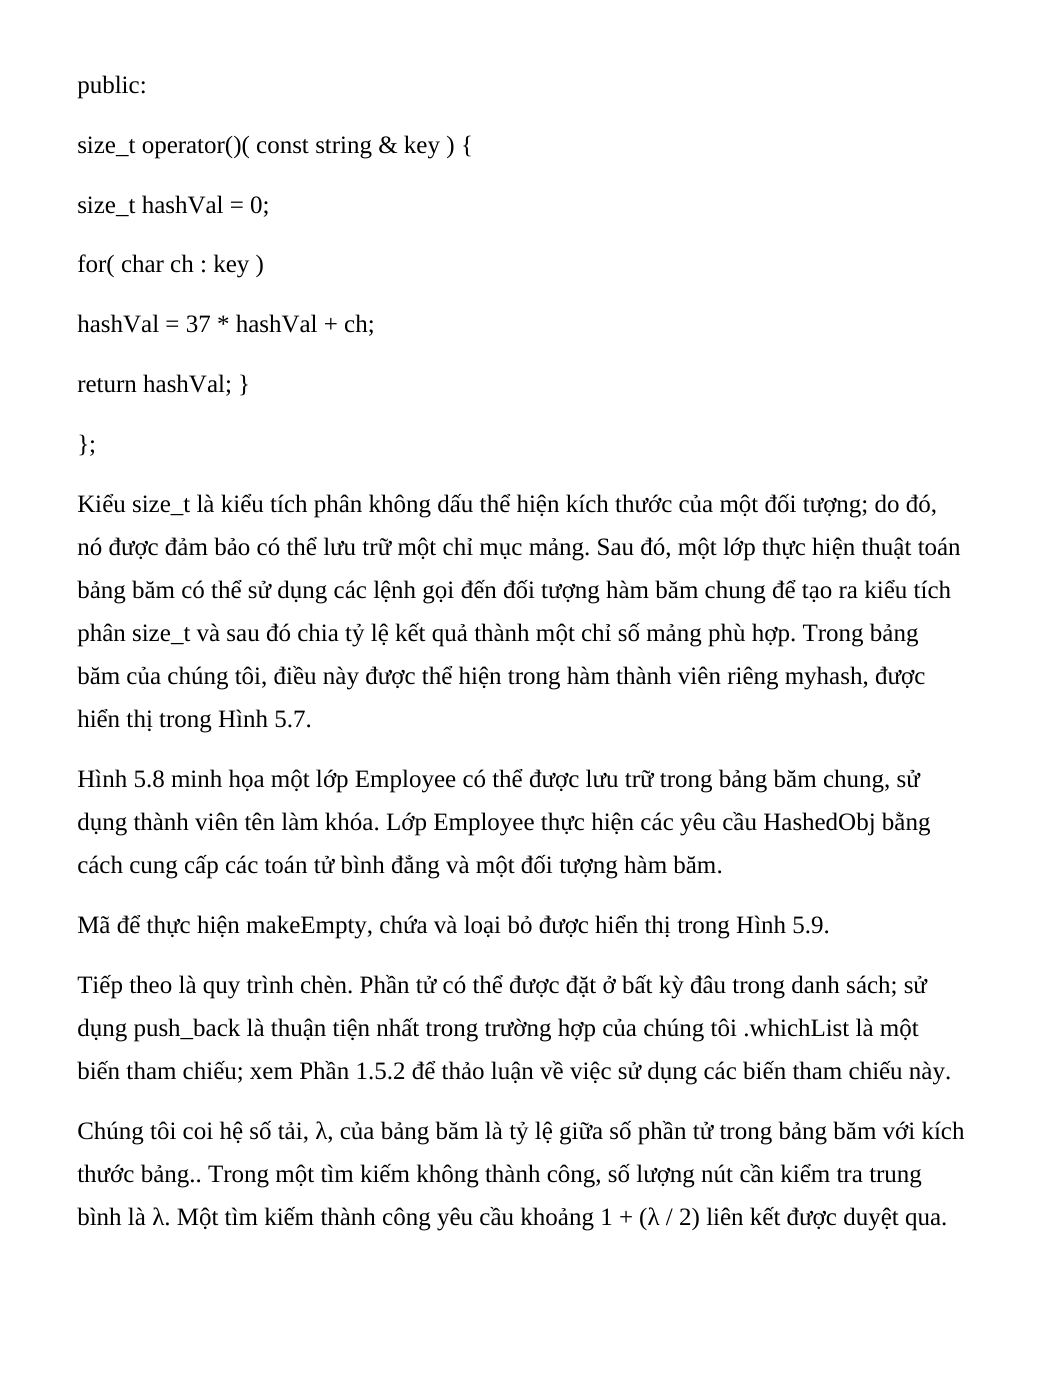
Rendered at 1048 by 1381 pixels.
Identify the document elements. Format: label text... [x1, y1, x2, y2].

text return hashVal; } [77, 369, 965, 398]
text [77, 1116, 965, 1231]
text Hình 5.8 minh họa một lớp Employee có thể được lưu trữ trong bảng băm chung, sử dụng thành viên tên làm khóa. Lớp Employee thực hiện các yêu cầu HashedObj bằng cách cung cấp các toán tử bình đẳng và một đối tượng hàm băm. [77, 764, 965, 879]
text public: [77, 70, 965, 99]
text for( char ch : key ) [77, 249, 965, 278]
text Kiểu size_t là kiểu tích phân không dấu thể hiện kích thước của một đối tượng; do đó, nó được đảm bảo có thể lưu trữ một chỉ mục mảng. Sau đó, một lớp thực hiện thuật toán bảng băm có thể sử dụng các lệnh gọi đến đối tượng hàm băm chung để tạo ra kiểu tích phân size_t và sau đó chia tỷ lệ kết quả thành một chỉ số mảng phù hợp. Trong bảng băm của chúng tôi, điều này được thể hiện trong hàm thành viên riêng myhash, được hiển thị trong Hình 5.7. [77, 489, 965, 733]
text hashVal = 37 * hashVal + ch; [77, 309, 965, 338]
text }; [77, 429, 965, 458]
text Tiếp theo là quy trình chèn. Phần tử có thể được đặt ở bất kỳ đâu trong danh sách; sử dụng push_back là thuận tiện nhất trong trường hợp của chúng tôi .whichList là một biến tham chiếu; xem Phần 1.5.2 để thảo luận về việc sử dụng các biến tham chiếu này. [77, 970, 965, 1085]
text size_t hashVal = 0; [77, 190, 965, 218]
text size_t operator()( const string & key ) { [77, 130, 965, 159]
text Mã để thực hiện makeEmpty, chứa và loại bỏ được hiển thị trong Hình 5.9. [77, 910, 965, 939]
